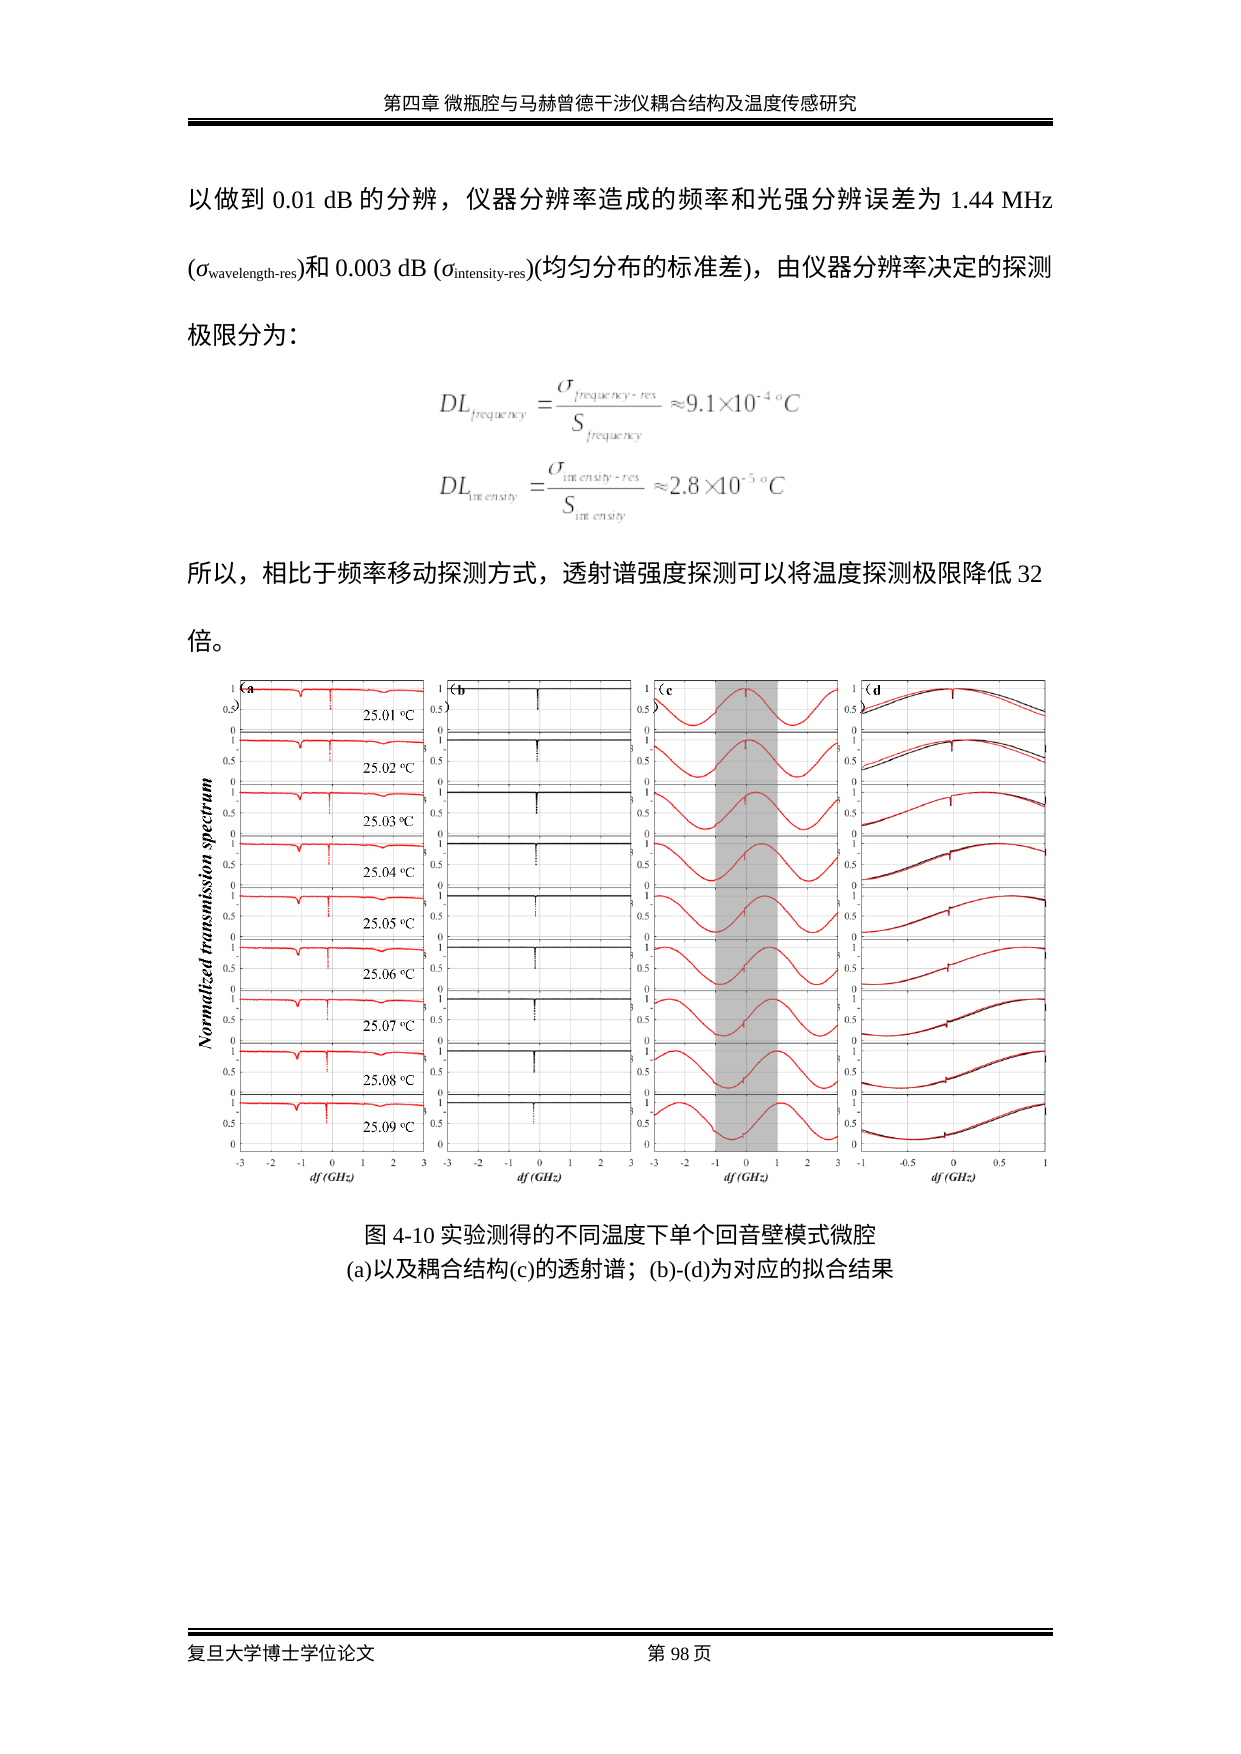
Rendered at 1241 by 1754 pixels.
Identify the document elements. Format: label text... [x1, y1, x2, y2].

text 所以，相比于频率移动探测方式，透射谱强度探测可以将温度探测极限降低32倍。 [187, 537, 1053, 673]
text (a)以及耦合结构(c)的透射谱；(b)-(d)为对应的拟合结果 [187, 1251, 1053, 1284]
picture [187, 673, 1053, 1186]
text 图 4-10 实验测得的不同温度下单个回音壁模式微腔 [187, 1217, 1053, 1251]
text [187, 164, 1053, 368]
